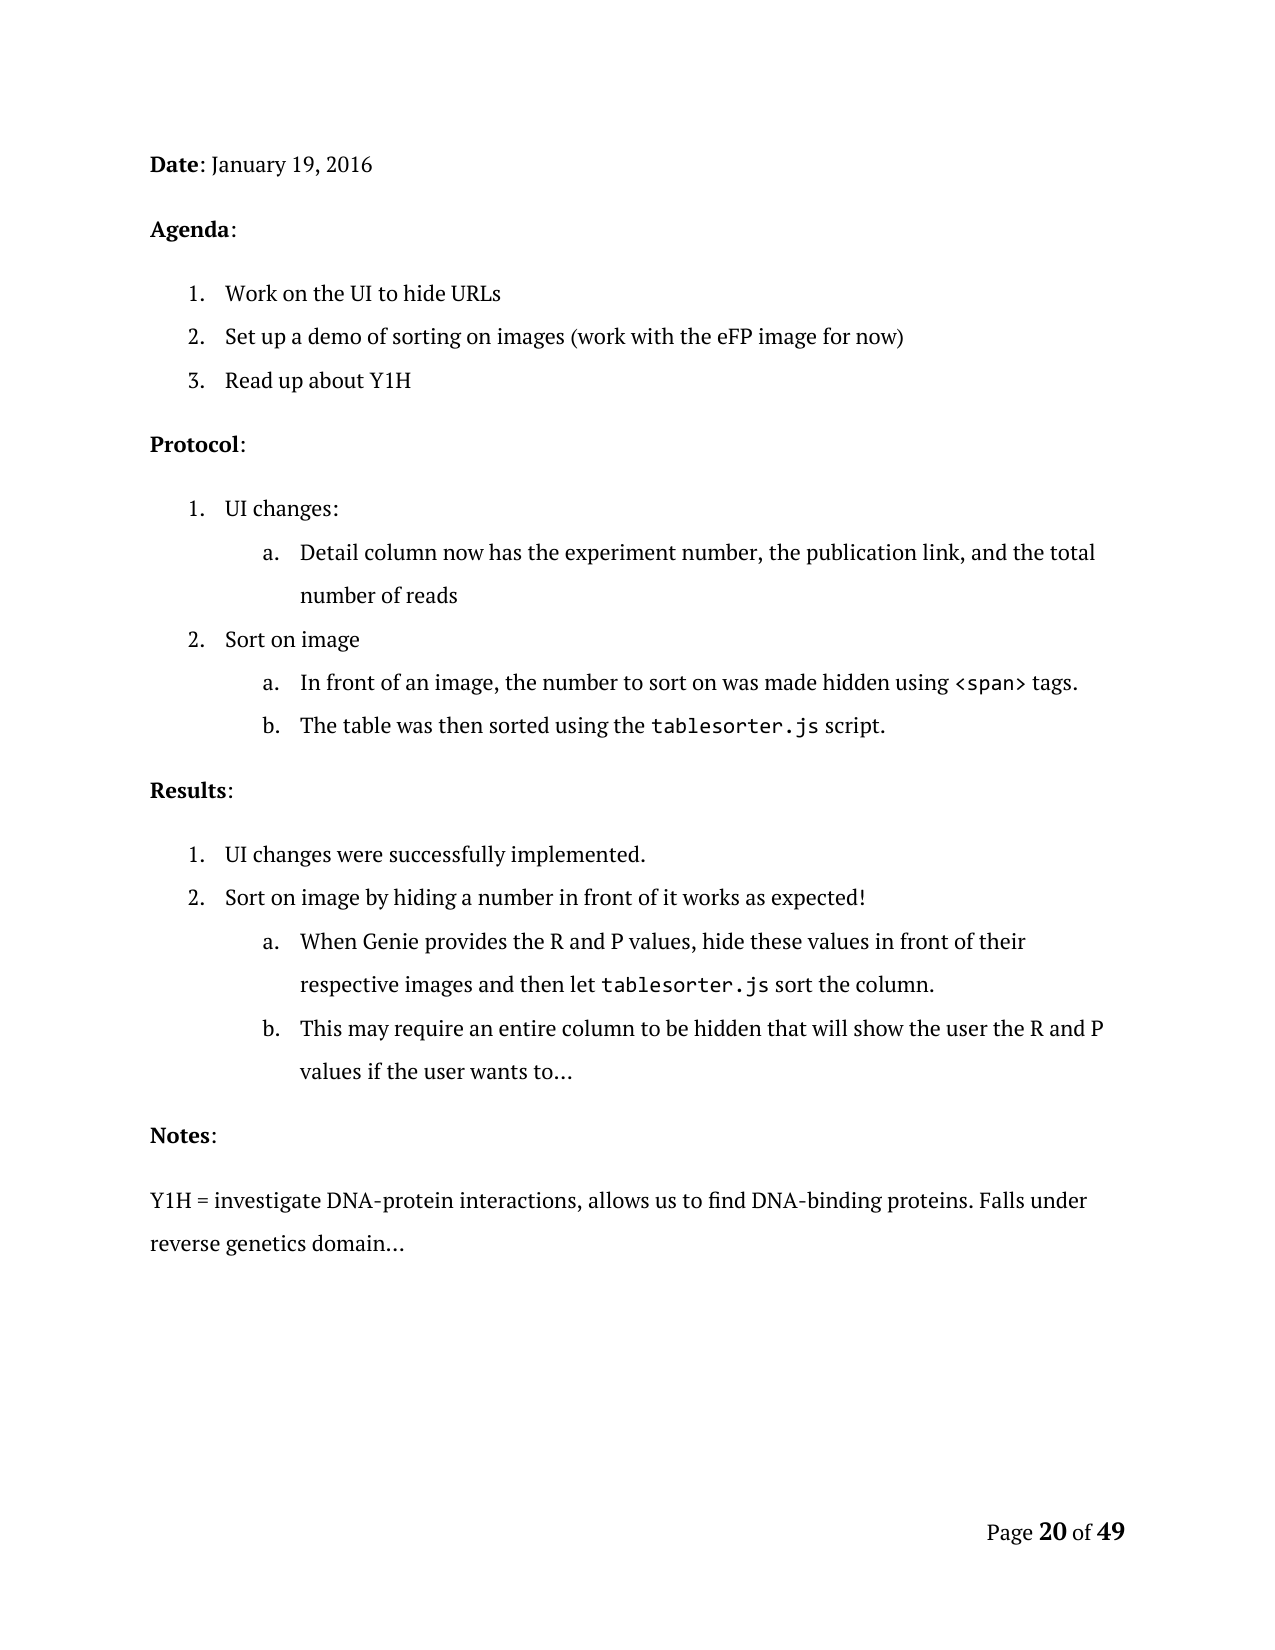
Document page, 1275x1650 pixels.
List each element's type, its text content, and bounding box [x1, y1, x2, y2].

text Notes: [150, 1121, 1125, 1150]
list Set up a demo of sorting on images (work with the eFP image for now) [187, 322, 1125, 351]
text Results: [150, 775, 1125, 804]
list Work on the UI to hide URLs [187, 278, 1125, 307]
list UI changes were successfully implemented. [187, 840, 1125, 869]
list Detail column now has the experiment number, the publication link, and the total number of reads [262, 537, 1125, 610]
list Sort on image by hiding a number in front of it works as expected! [187, 883, 1125, 912]
list The table was then sorted using the tablesorter.js script. [262, 711, 1125, 740]
text Agenda: [150, 214, 1125, 243]
text Protocol: [150, 430, 1125, 459]
list In front of an image, the number to sort on was made hidden using <span> tags. [262, 668, 1125, 697]
list This may require an entire column to be hidden that will show the user the R and P values if the user wants to… [262, 1013, 1125, 1086]
text Date: January 19, 2016 [150, 150, 1125, 179]
text Y1H = investigate DNA-protein interactions, allows us to find DNA-binding proteins. Falls under reverse genetics domain… [150, 1185, 1125, 1258]
list UI changes: [187, 494, 1125, 523]
list Read up about Y1H [187, 365, 1125, 394]
list Sort on image [187, 624, 1125, 653]
list When Genie provides the R and P values, hide these values in front of their respective images and then let tablesorter.js sort the column. [262, 927, 1125, 999]
